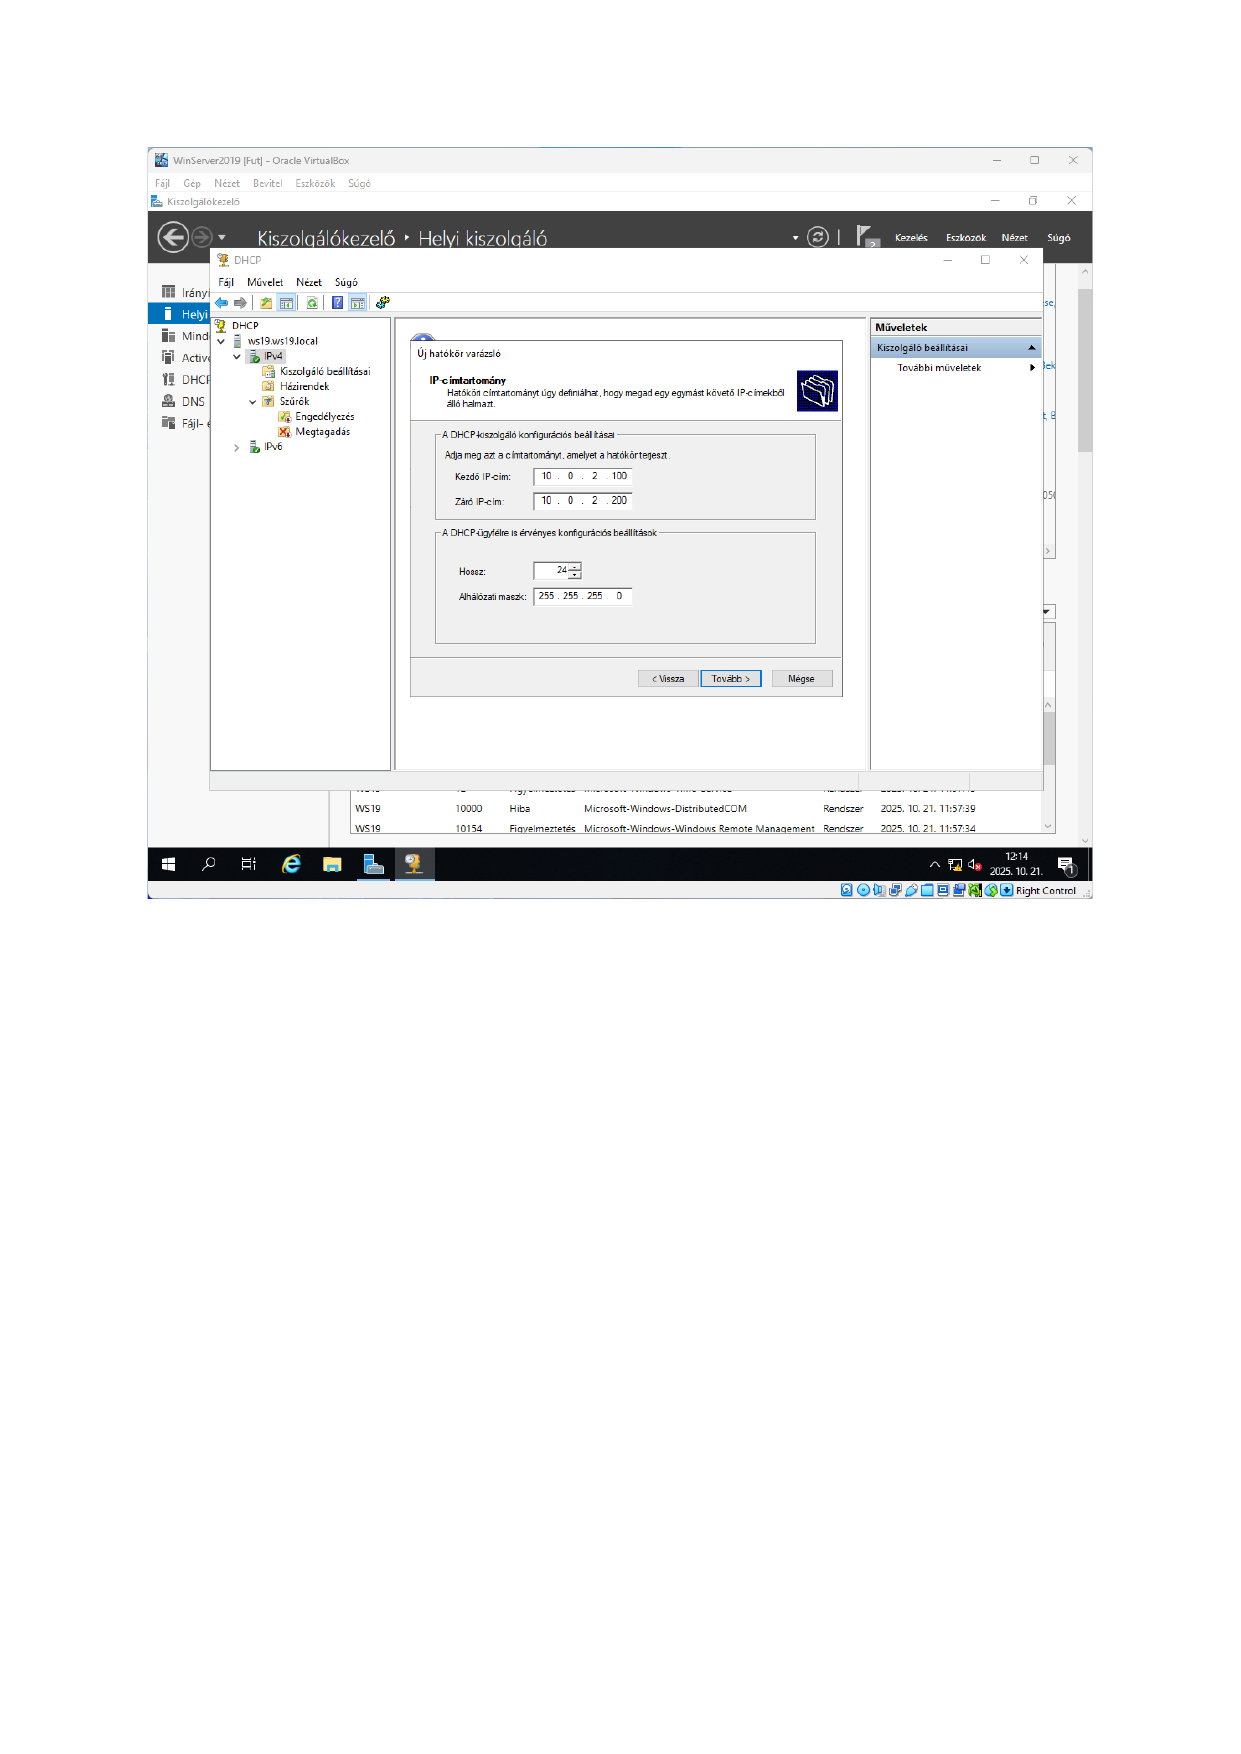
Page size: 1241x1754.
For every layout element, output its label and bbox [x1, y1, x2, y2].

picture [147, 147, 1093, 899]
